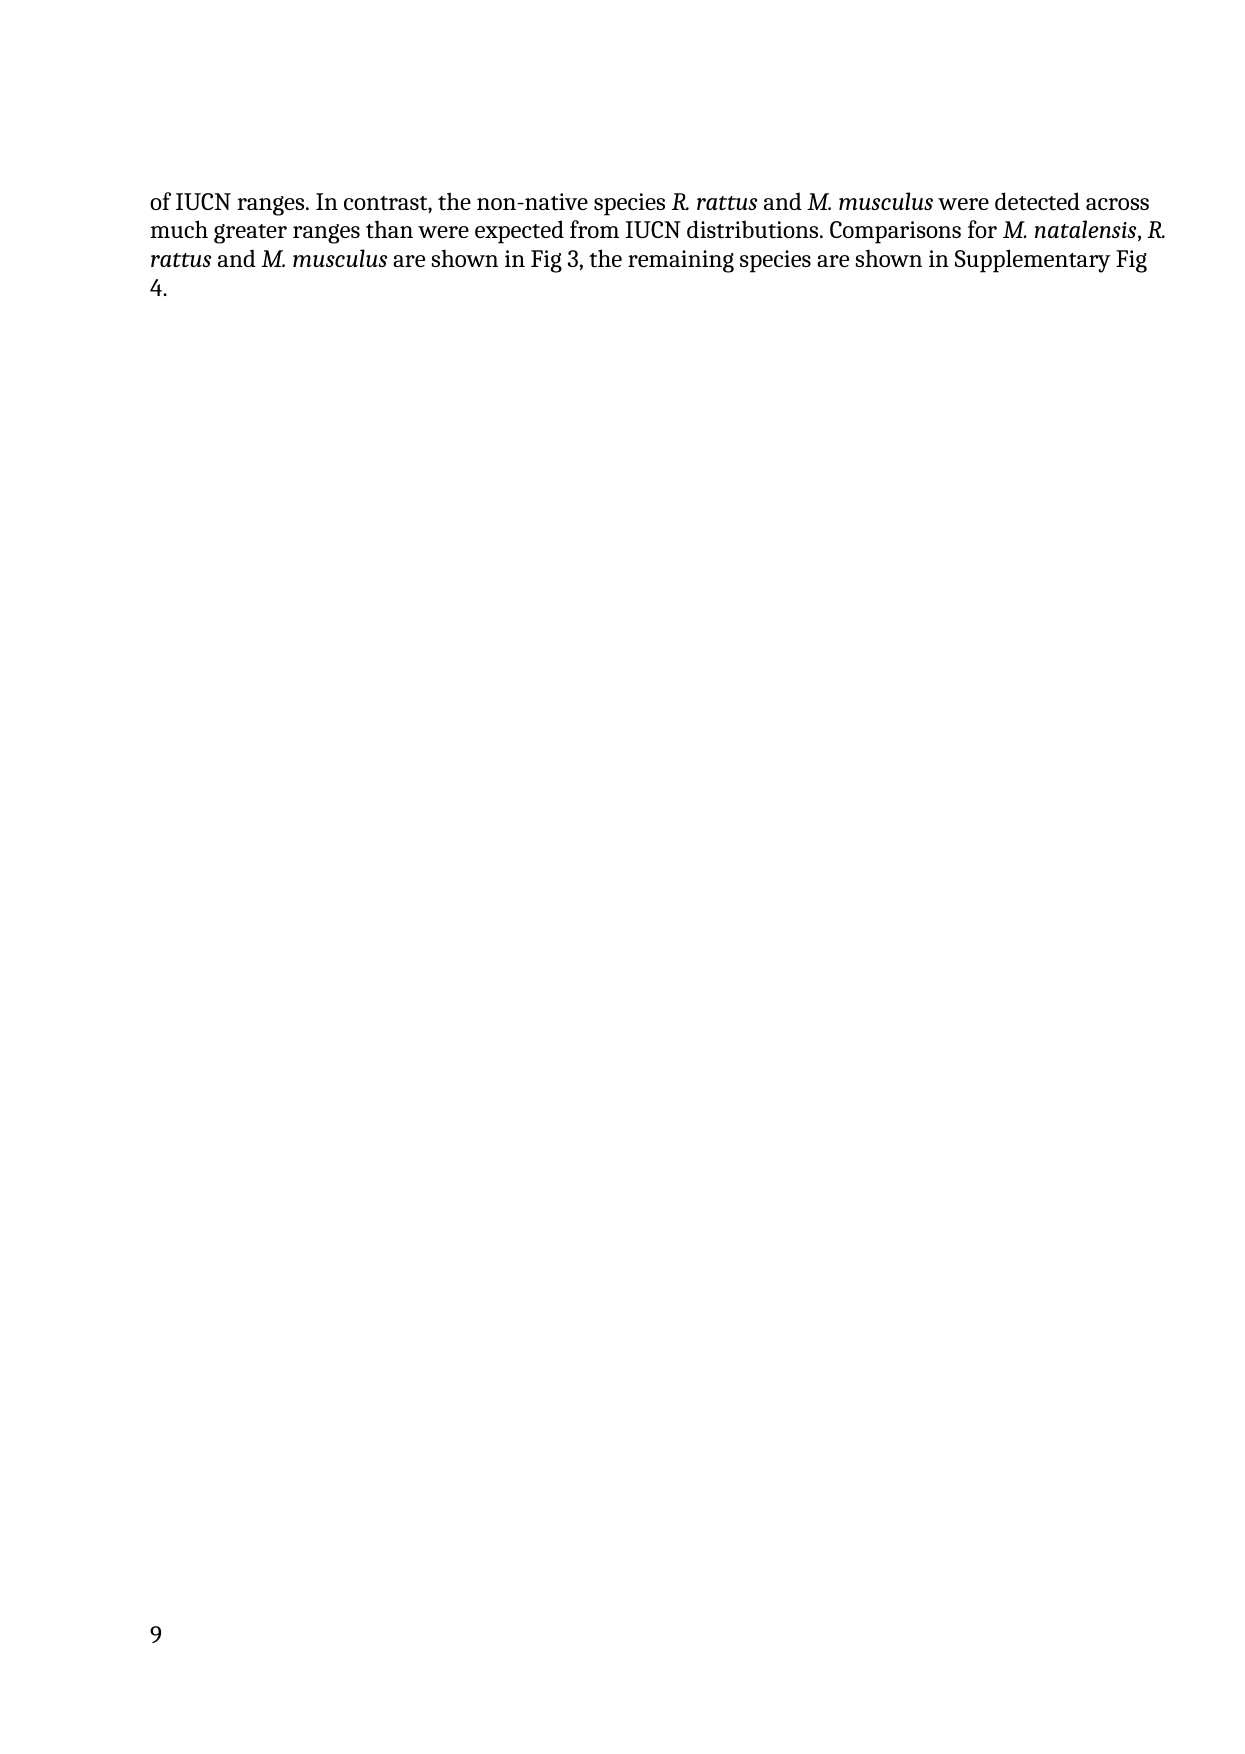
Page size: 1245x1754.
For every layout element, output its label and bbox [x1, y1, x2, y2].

text [150, 187, 1170, 302]
